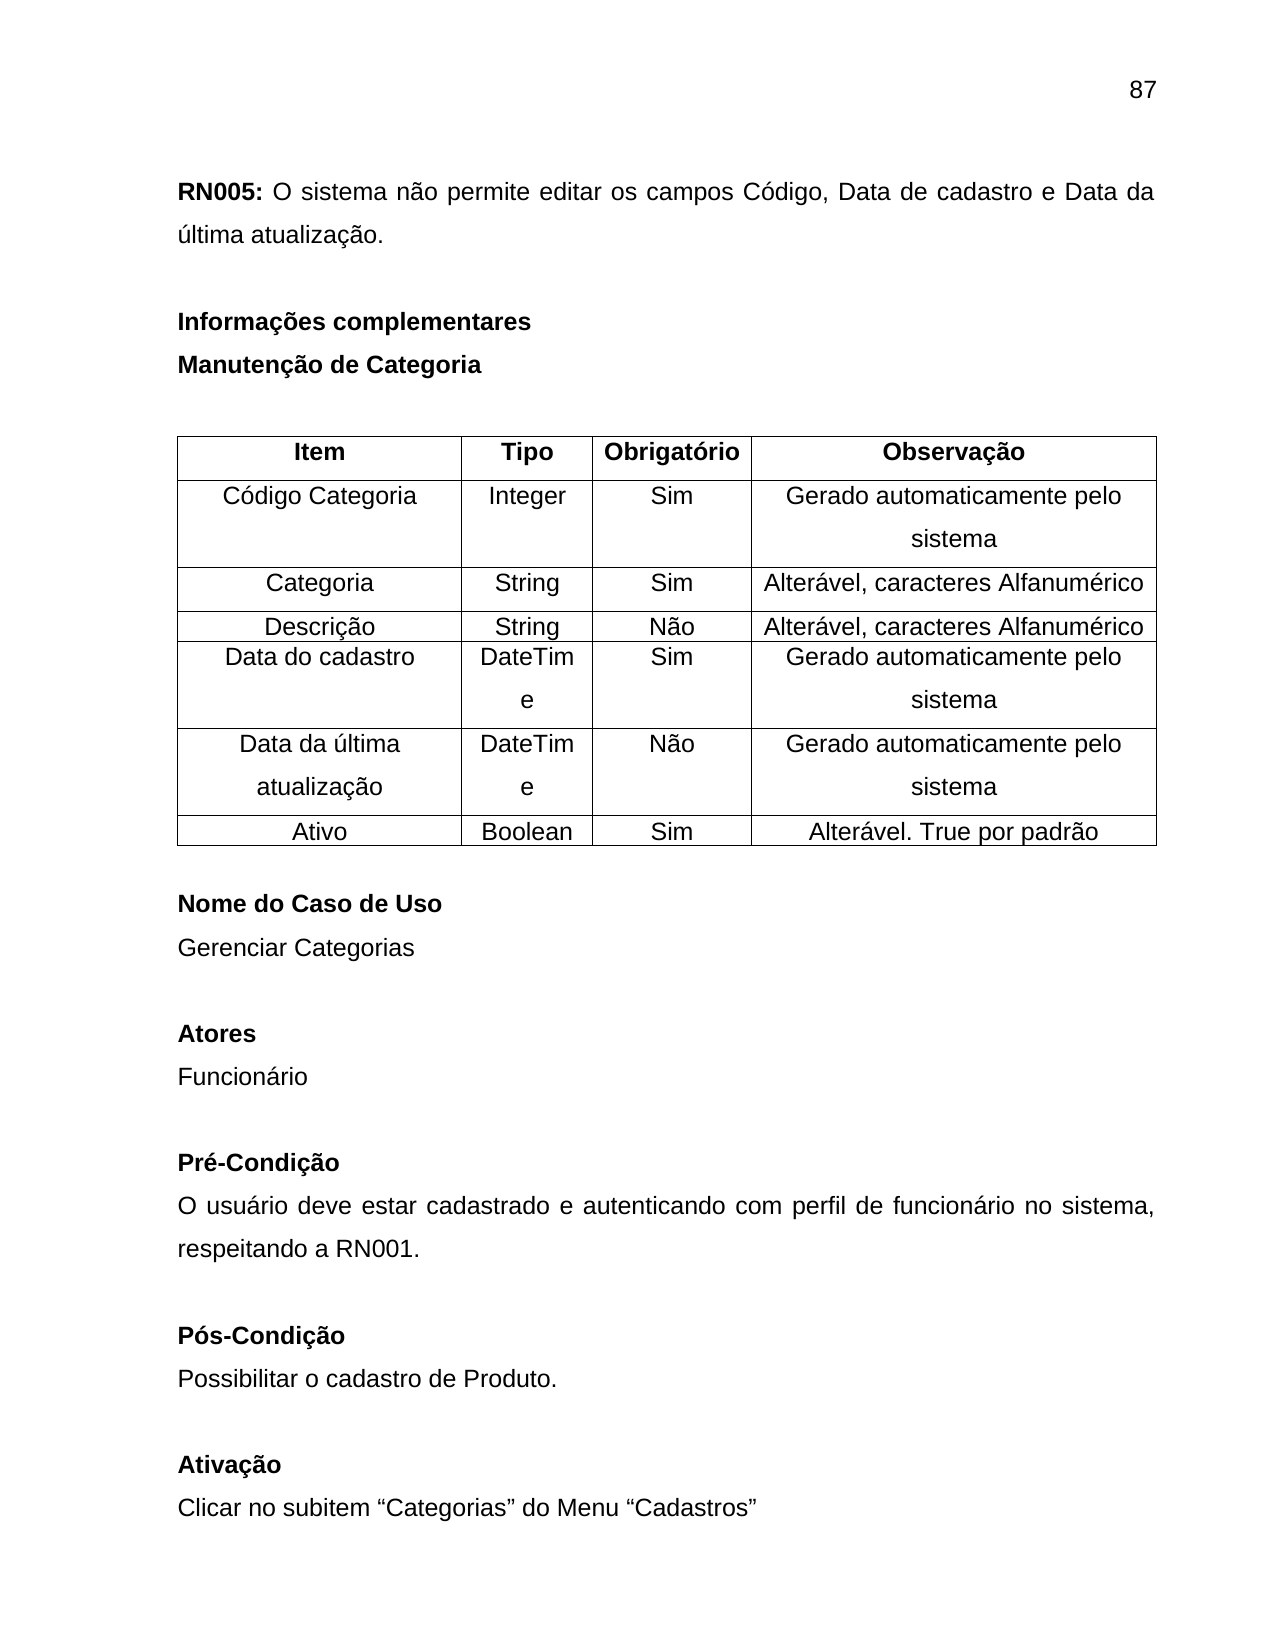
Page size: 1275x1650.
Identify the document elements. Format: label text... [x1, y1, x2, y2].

table_header Item [178, 437, 461, 480]
table_header Observação [752, 437, 1156, 480]
table_cell Sim [593, 816, 751, 845]
text O usuário deve estar cadastrado e autenticando com perfil de funcionário no sistema, respeitando a RN001. [177, 1191, 1157, 1263]
table_cell Alterável, caracteres Alfanumérico [752, 612, 1156, 641]
table_cell Sim [593, 481, 751, 567]
table_cell Gerado automaticamente pelo sistema [752, 642, 1156, 728]
table_cell Sim [593, 568, 751, 611]
table_cell String [462, 568, 592, 611]
table_cell Data da última atualização [178, 729, 461, 815]
table_cell Data do cadastro [178, 642, 461, 728]
text Gerenciar Categorias [177, 932, 1157, 961]
table_cell DateTime [462, 642, 592, 728]
text RN005: O sistema não permite editar os campos Código, Data de cadastro e Data da última atualização. [177, 177, 1157, 249]
text Atores [177, 1019, 1157, 1047]
text Informações complementares [177, 307, 1157, 335]
table_cell Alterável, caracteres Alfanumérico [752, 568, 1156, 611]
text Ativação [177, 1450, 1157, 1479]
text Funcionário [177, 1062, 1157, 1091]
table_cell Não [593, 729, 751, 815]
text Pós-Condição [177, 1321, 1157, 1349]
table_cell Não [593, 612, 751, 641]
table_header Obrigatório [593, 437, 751, 480]
table_cell Ativo [178, 816, 461, 845]
text Possibilitar o cadastro de Produto. [177, 1364, 1157, 1392]
table_header Tipo [462, 437, 592, 480]
text Pré-Condição [177, 1148, 1157, 1177]
table_cell Código Categoria [178, 481, 461, 567]
table_cell Alterável. True por padrão [752, 816, 1156, 845]
table_cell Sim [593, 642, 751, 728]
table_cell Descrição [178, 612, 461, 641]
table_cell DateTime [462, 729, 592, 815]
table_cell Integer [462, 481, 592, 567]
table_cell Categoria [178, 568, 461, 611]
table_cell Gerado automaticamente pelo sistema [752, 481, 1156, 567]
text Clicar no subitem “Categorias” do Menu “Cadastros” [177, 1493, 1157, 1522]
table_cell String [462, 612, 592, 641]
text Manutenção de Categoria [177, 350, 1157, 378]
table_cell Gerado automaticamente pelo sistema [752, 729, 1156, 815]
text Nome do Caso de Uso [177, 889, 1157, 918]
table_cell Boolean [462, 816, 592, 845]
